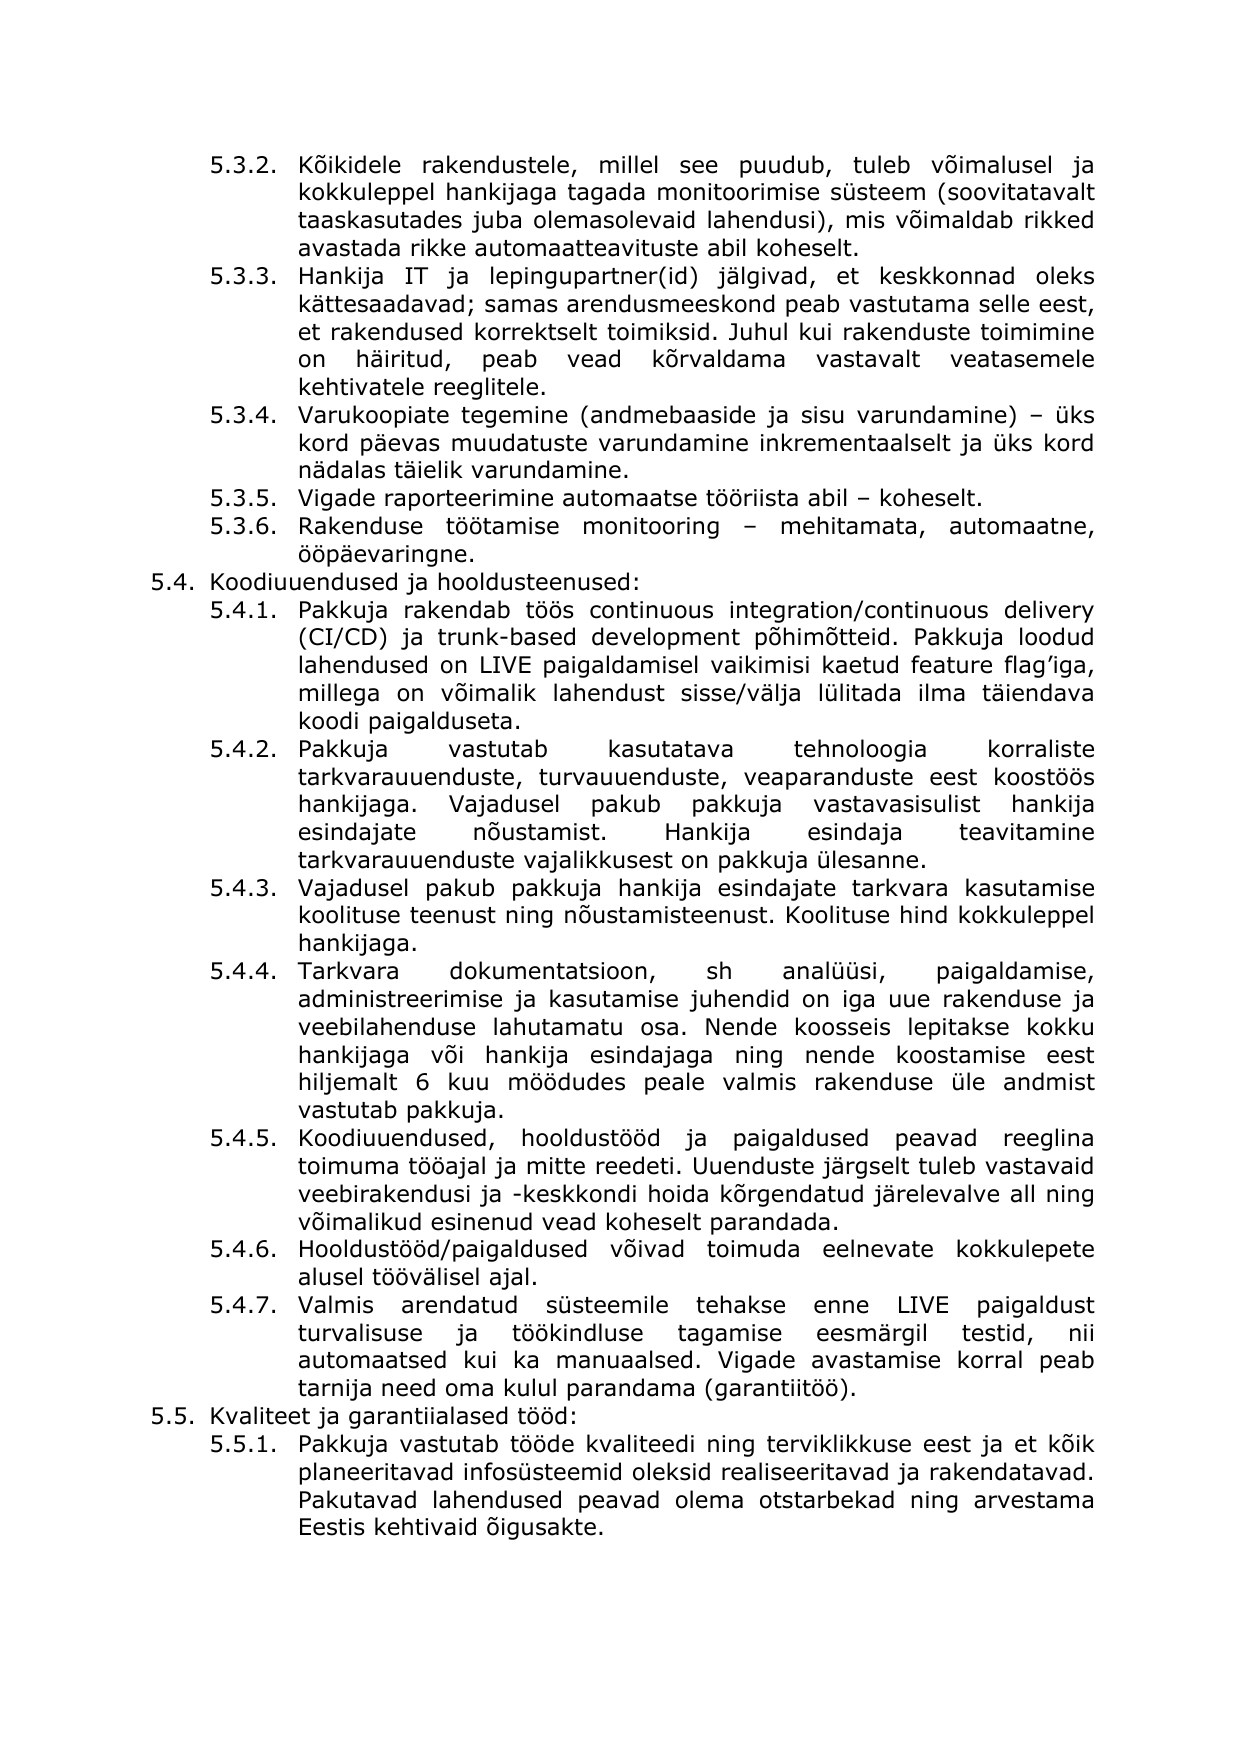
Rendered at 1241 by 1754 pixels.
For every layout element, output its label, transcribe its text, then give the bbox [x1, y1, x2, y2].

subtitle Kõikidele rakendustele, millel see puudub, tuleb võimalusel ja kokkuleppel hankijaga tagada monitoorimise süsteem (soovitatavalt taaskasutades juba olemasolevaid lahendusi), mis võimaldab rikked avastada rikke automaatteavituste abil koheselt. [209, 150, 1096, 261]
subtitle Vajadusel pakub pakkuja hankija esindajate tarkvara kasutamise koolituse teenust ning nõustamisteenust. Koolituse hind kokkuleppel hankijaga. [209, 873, 1096, 957]
subtitle Tarkvara dokumentatsioon, sh analüüsi, paigaldamise, administreerimise ja kasutamise juhendid on iga uue rakenduse ja veebilahenduse lahutamatu osa. Nende koosseis lepitakse kokku hankijaga või hankija esindajaga ning nende koostamise eest hiljemalt 6 kuu möödudes peale valmis rakenduse üle andmist vastutab pakkuja. [209, 957, 1096, 1123]
subtitle Pakkuja rakendab töös continuous integration/continuous delivery (CI/CD) ja trunk-based development põhimõtteid. Pakkuja loodud lahendused on LIVE paigaldamisel vaikimisi kaetud feature flag’iga, millega on võimalik lahendust sisse/välja lülitada ilma täiendava koodi paigalduseta. [209, 595, 1096, 734]
subtitle Koodiuuendused, hooldustööd ja paigaldused peavad reeglina toimuma tööajal ja mitte reedeti. Uuenduste järgselt tuleb vastavaid veebirakendusi ja -keskkondi hoida kõrgendatud järelevalve all ning võimalikud esinenud vead koheselt parandada. [209, 1123, 1096, 1235]
subtitle Varukoopiate tegemine (andmebaaside ja sisu varundamine) – üks kord päevas muudatuste varundamine inkrementaalselt ja üks kord nädalas täielik varundamine. [209, 400, 1096, 484]
subtitle Valmis arendatud süsteemile tehakse enne LIVE paigaldust turvalisuse ja töökindluse tagamise eesmärgil testid, nii automaatsed kui ka manuaalsed. Vigade avastamise korral peab tarnija need oma kulul parandama (garantiitöö). [209, 1290, 1096, 1402]
subtitle Pakkuja vastutab kasutatava tehnoloogia korraliste tarkvarauuenduste, turvauuenduste, veaparanduste eest koostöös hankijaga. Vajadusel pakub pakkuja vastavasisulist hankija esindajate nõustamist. Hankija esindaja teavitamine tarkvarauuenduste vajalikkusest on pakkuja ülesanne. [209, 734, 1096, 873]
subtitle Hankija IT ja lepingupartner(id) jälgivad, et keskkonnad oleks kättesaadavad; samas arendusmeeskond peab vastutama selle eest, et rakendused korrektselt toimiksid. Juhul kui rakenduste toimimine on häiritud, peab vead kõrvaldama vastavalt veatasemele kehtivatele reeglitele. [209, 261, 1096, 400]
subtitle Rakenduse töötamise monitooring – mehitamata, automaatne, ööpäevaringne. [209, 512, 1096, 567]
subtitle Kvaliteet ja garantiialased tööd: [150, 1402, 1096, 1429]
subtitle Hooldustööd/paigaldused võivad toimuda eelnevate kokkulepete alusel töövälisel ajal. [209, 1235, 1096, 1290]
subtitle Koodiuuendused ja hooldusteenused: [150, 567, 1096, 595]
subtitle Pakkuja vastutab tööde kvaliteedi ning terviklikkuse eest ja et kõik planeeritavad infosüsteemid oleksid realiseeritavad ja rakendatavad. Pakutavad lahendused peavad olema otstarbekad ning arvestama Eestis kehtivaid õigusakte. [209, 1429, 1096, 1541]
subtitle Vigade raporteerimine automaatse tööriista abil – koheselt. [209, 484, 1096, 512]
